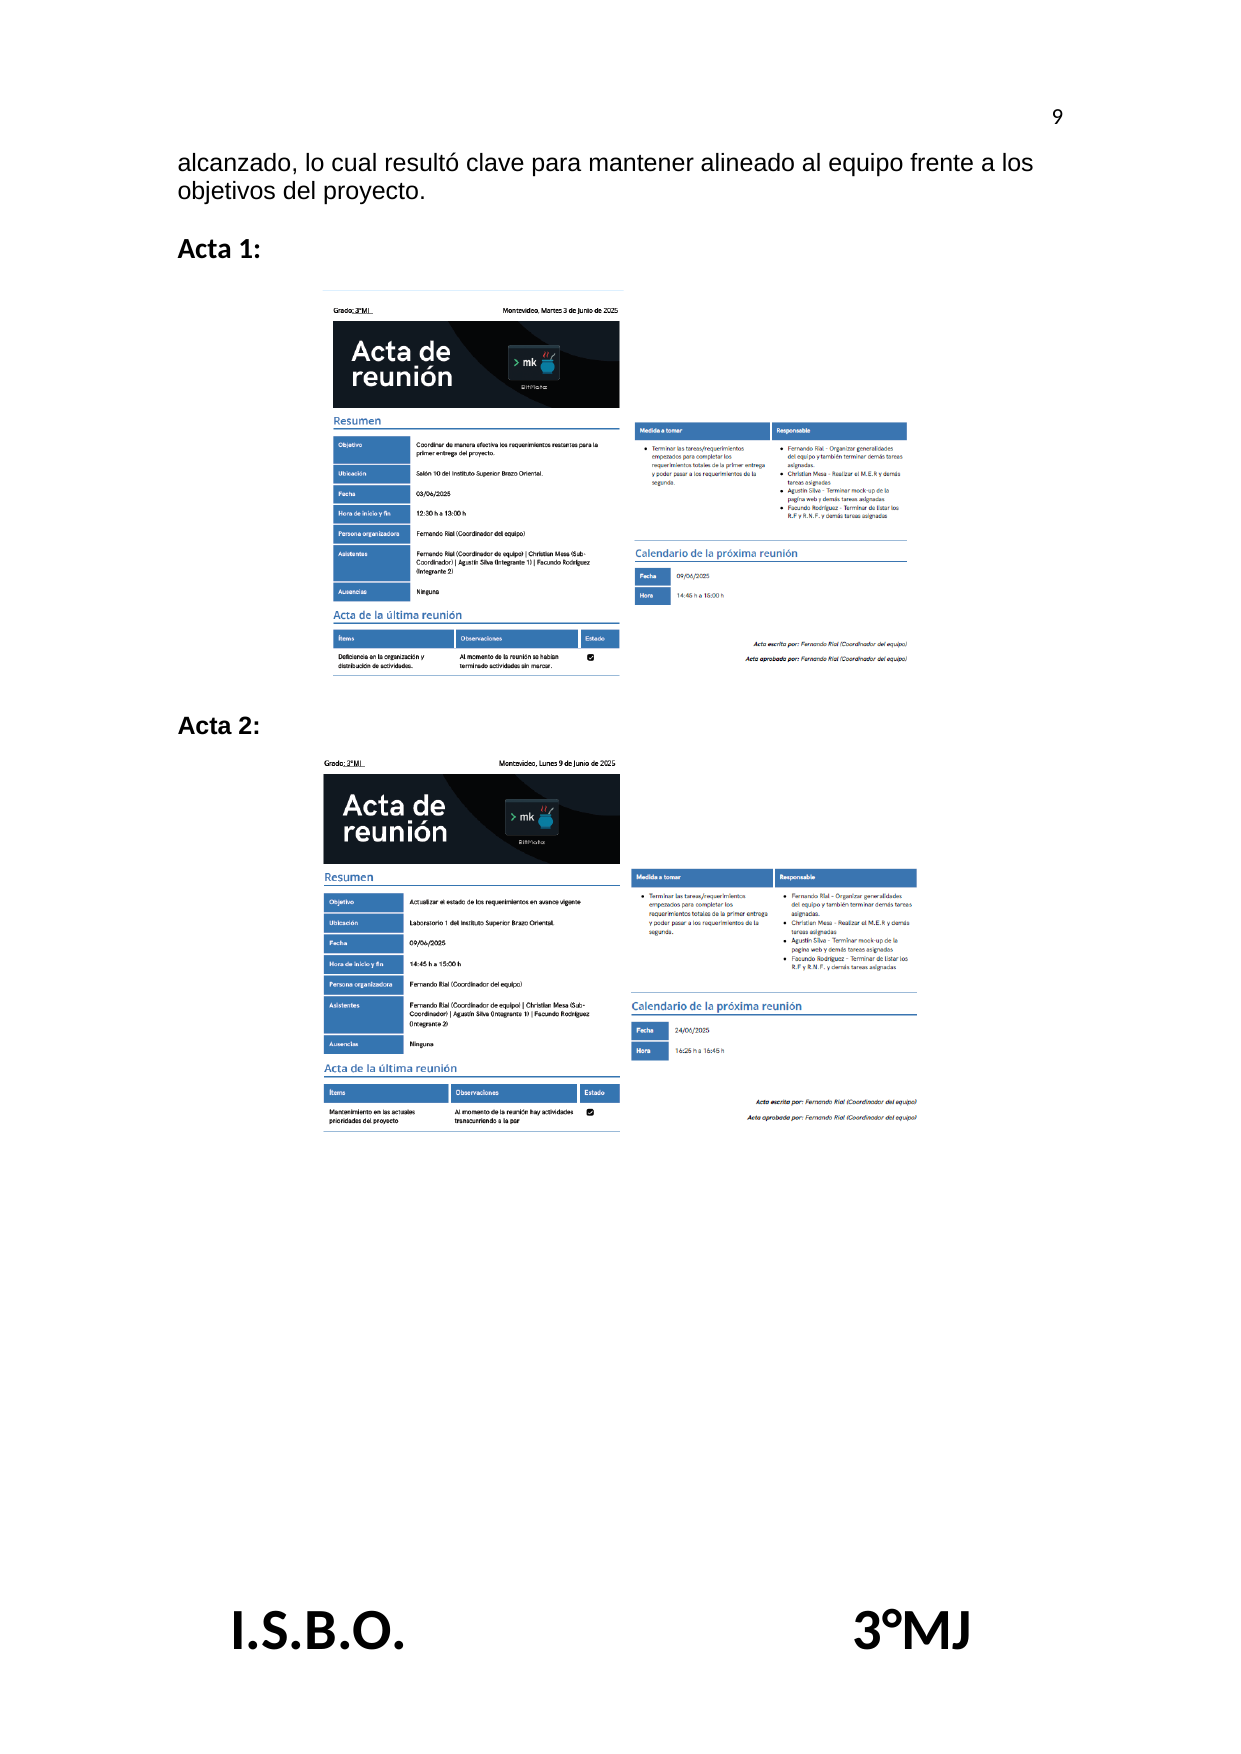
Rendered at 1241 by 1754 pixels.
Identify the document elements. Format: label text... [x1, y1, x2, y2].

subtitle Acta 2: [177, 711, 1063, 740]
picture [316, 748, 924, 1134]
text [177, 148, 1063, 205]
subtitle Acta 1: [177, 230, 1063, 266]
picture [322, 290, 918, 678]
